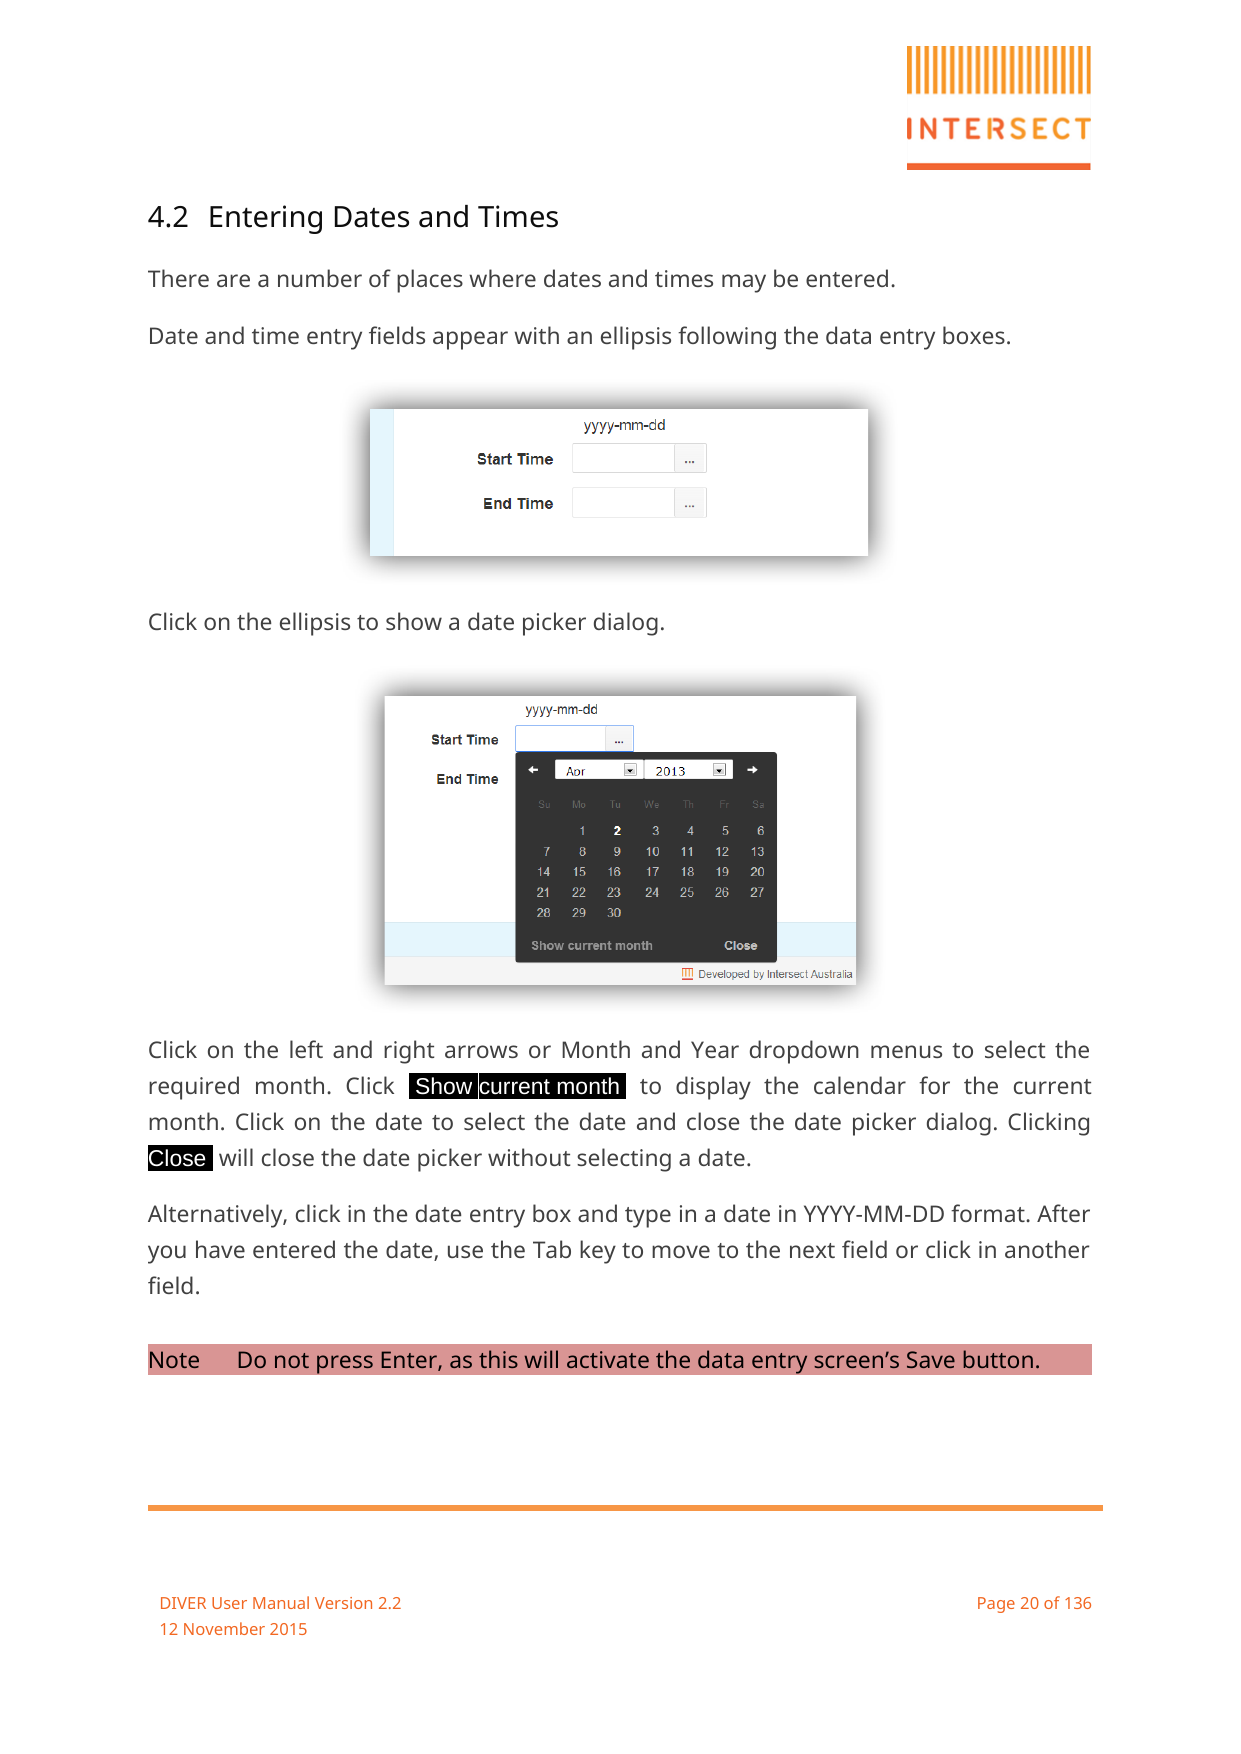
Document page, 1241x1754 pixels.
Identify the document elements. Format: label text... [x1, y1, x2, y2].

subtitle Entering Dates and Times [148, 197, 1092, 236]
picture [905, 44, 1093, 172]
text Date and time entry fields appear with an ellipsis following the data entry boxes. [148, 320, 1092, 351]
text There are a number of places where dates and times may be entered. [148, 263, 1092, 294]
text Note Do not press Enter, as this will activate the data entry screen’s Save button. [148, 1344, 1092, 1375]
text Click on the ellipsis to show a date picker dialog. [148, 606, 1092, 637]
picture [384, 696, 857, 985]
text Alternatively, click in the date entry box and type in a date in YYYY-MM-DD format. After you have entered the date, use the Tab key to move to the next field or click in another field. [148, 1198, 1092, 1301]
text Click on the left and right arrows or Month and Year dropdown menus to select the required month. Click Show current month to display the calendar for the current month. Click on the date to select the date and close the date picker dialog. Clicking Close will close the date picker without selecting a date. [148, 1034, 1092, 1173]
picture [370, 409, 869, 556]
